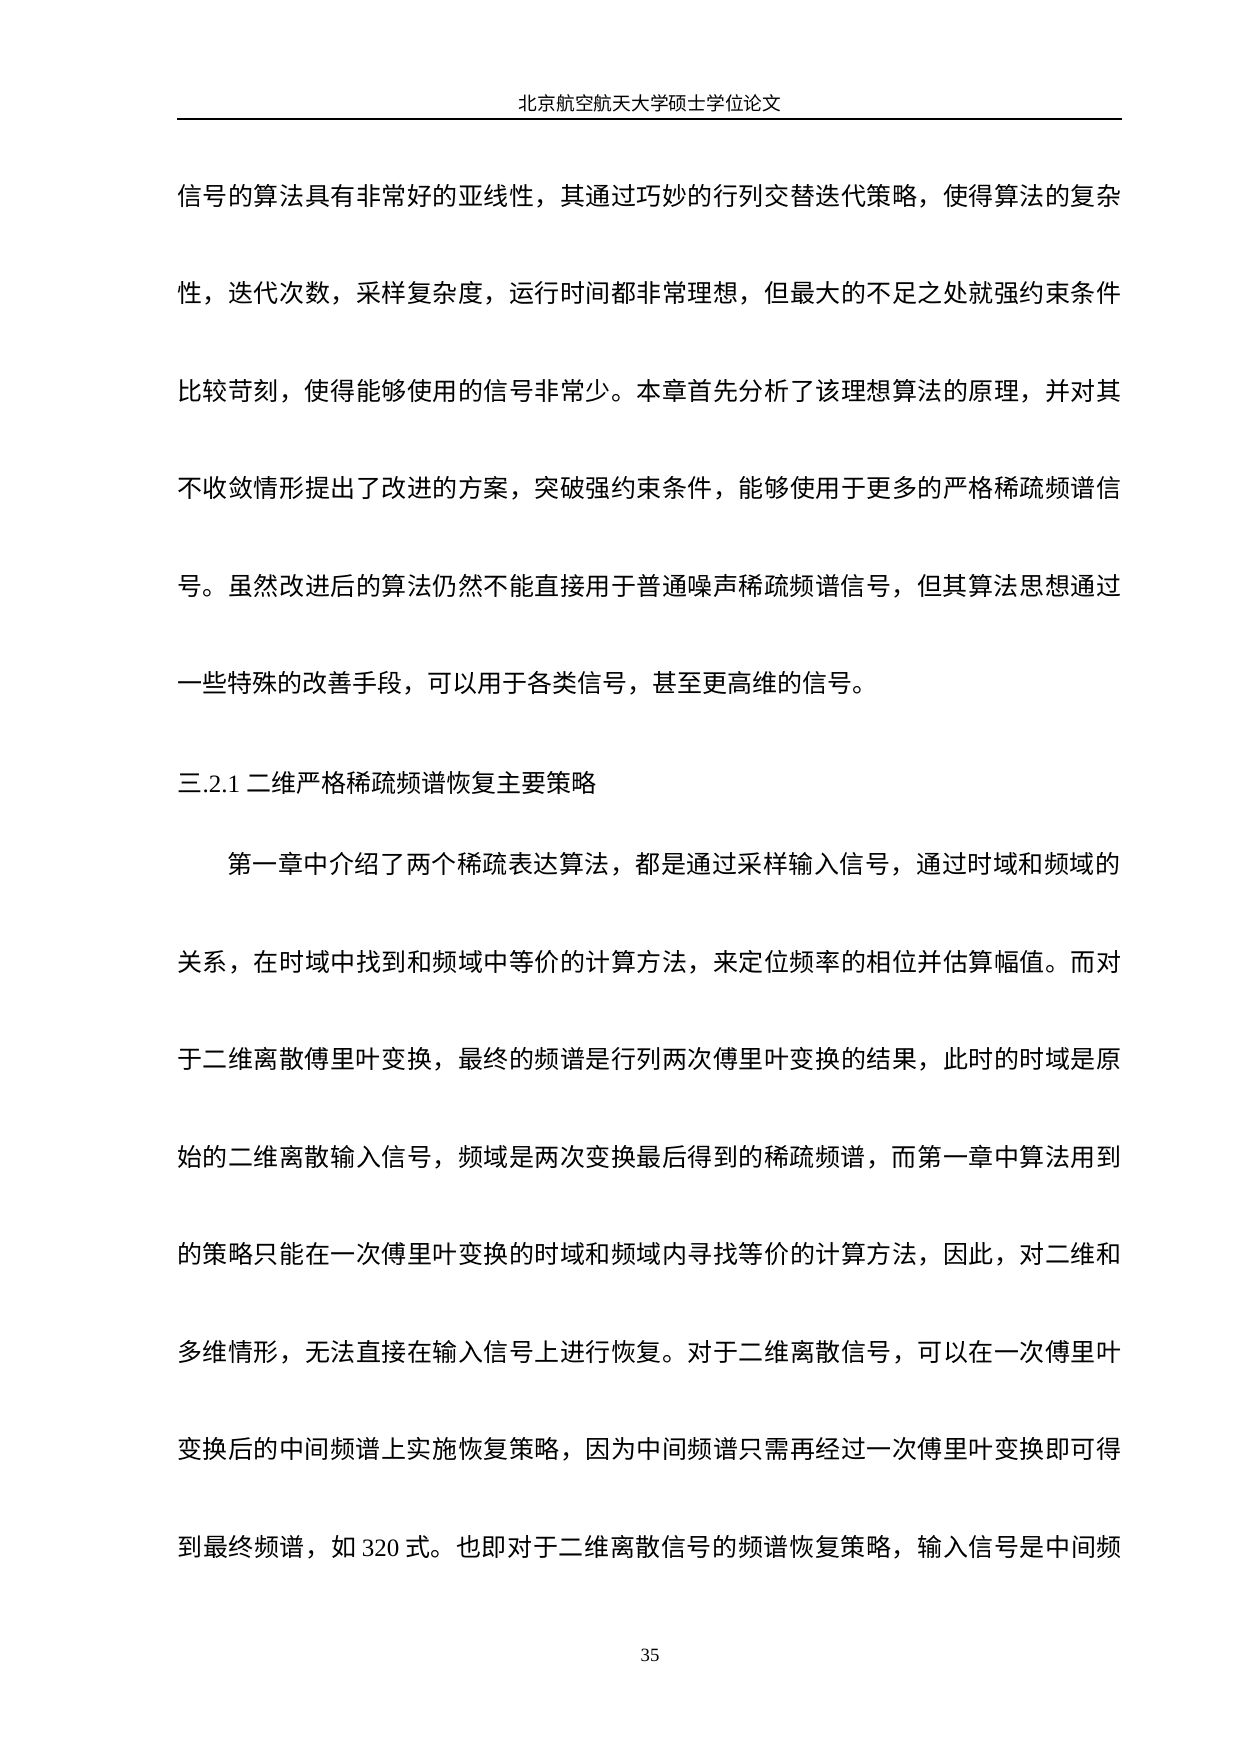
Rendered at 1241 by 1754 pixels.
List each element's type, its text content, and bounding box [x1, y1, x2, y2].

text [177, 830, 1122, 1578]
subtitle 二维严格稀疏频谱恢复主要策略 [177, 749, 1122, 814]
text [177, 162, 1122, 714]
